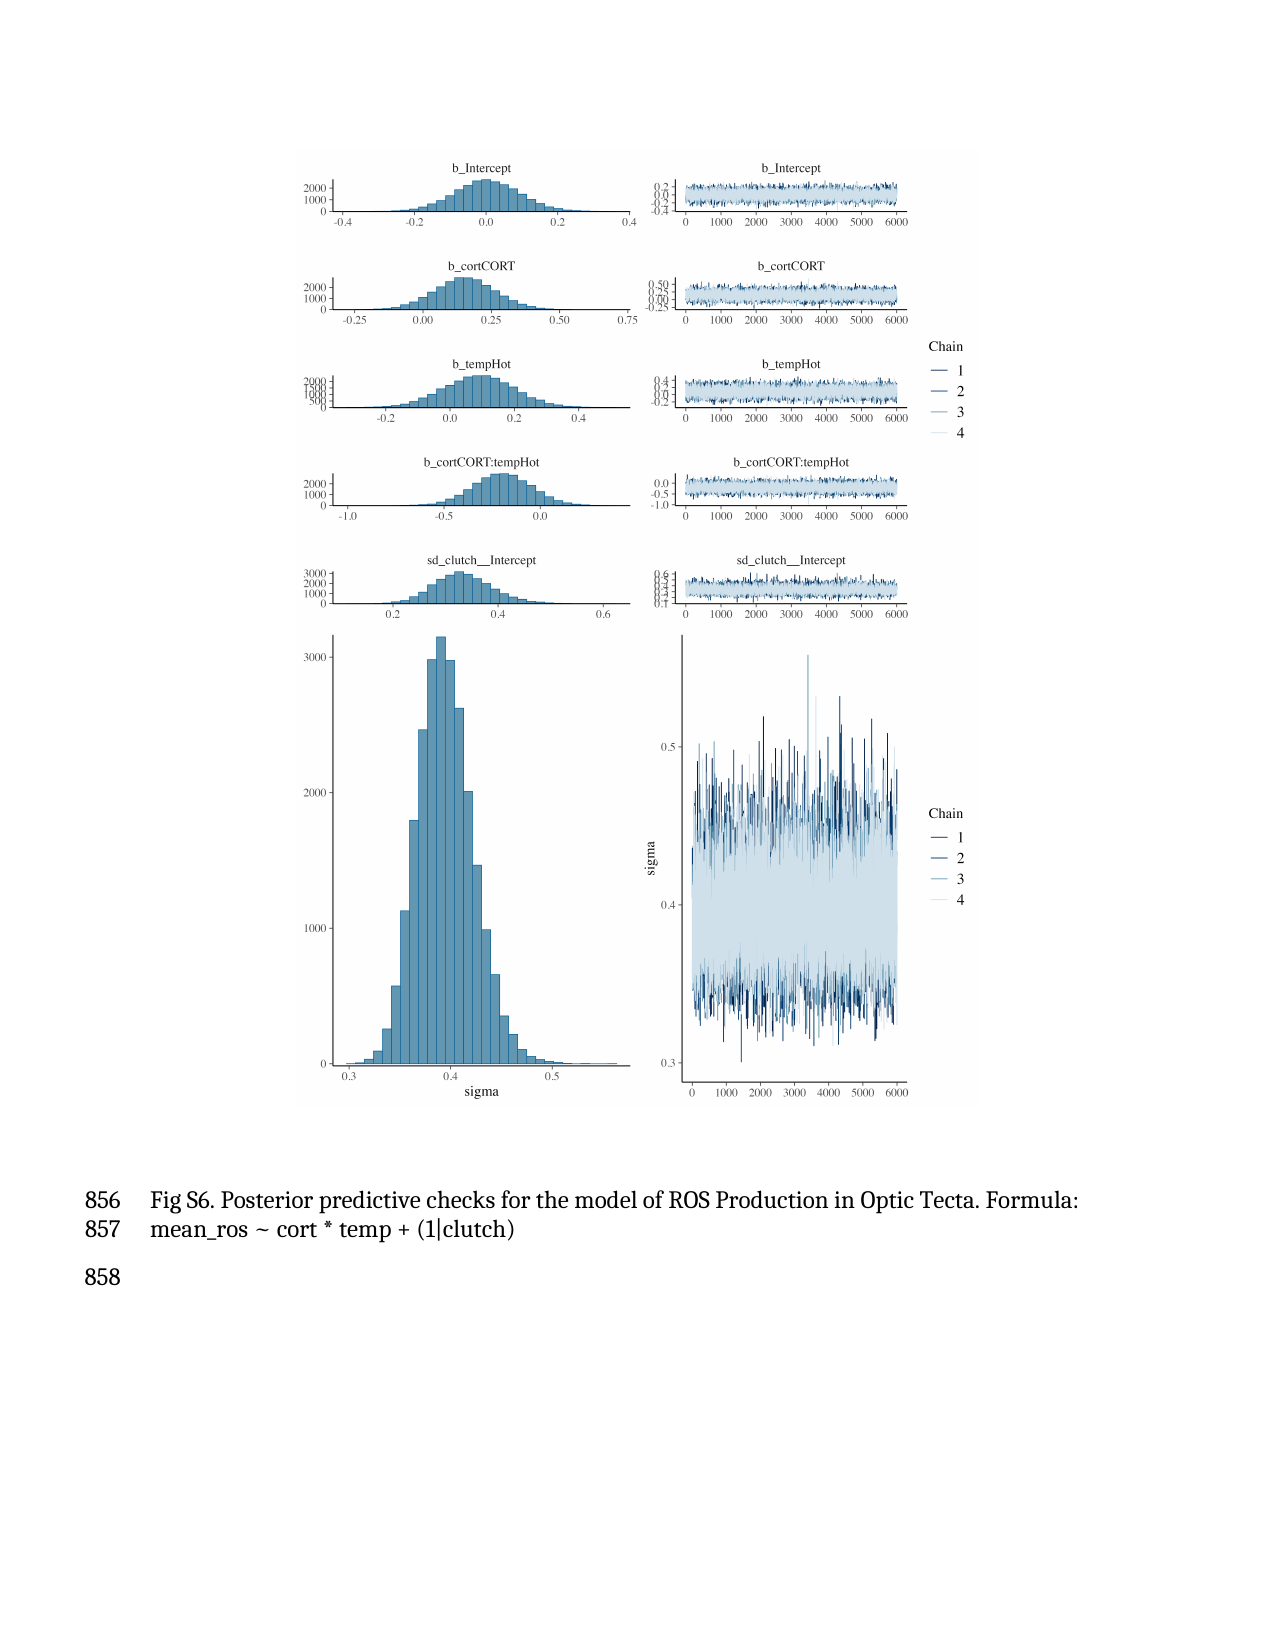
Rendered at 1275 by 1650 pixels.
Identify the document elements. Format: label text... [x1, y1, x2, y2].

text Fig S6. Posterior predictive checks for the model of ROS Production in Optic Tecta. Formula: mean_ros ~ cort * temp + (1|clutch) [150, 1186, 1125, 1244]
table_header [150, 150, 1125, 1168]
picture [296, 150, 979, 1106]
